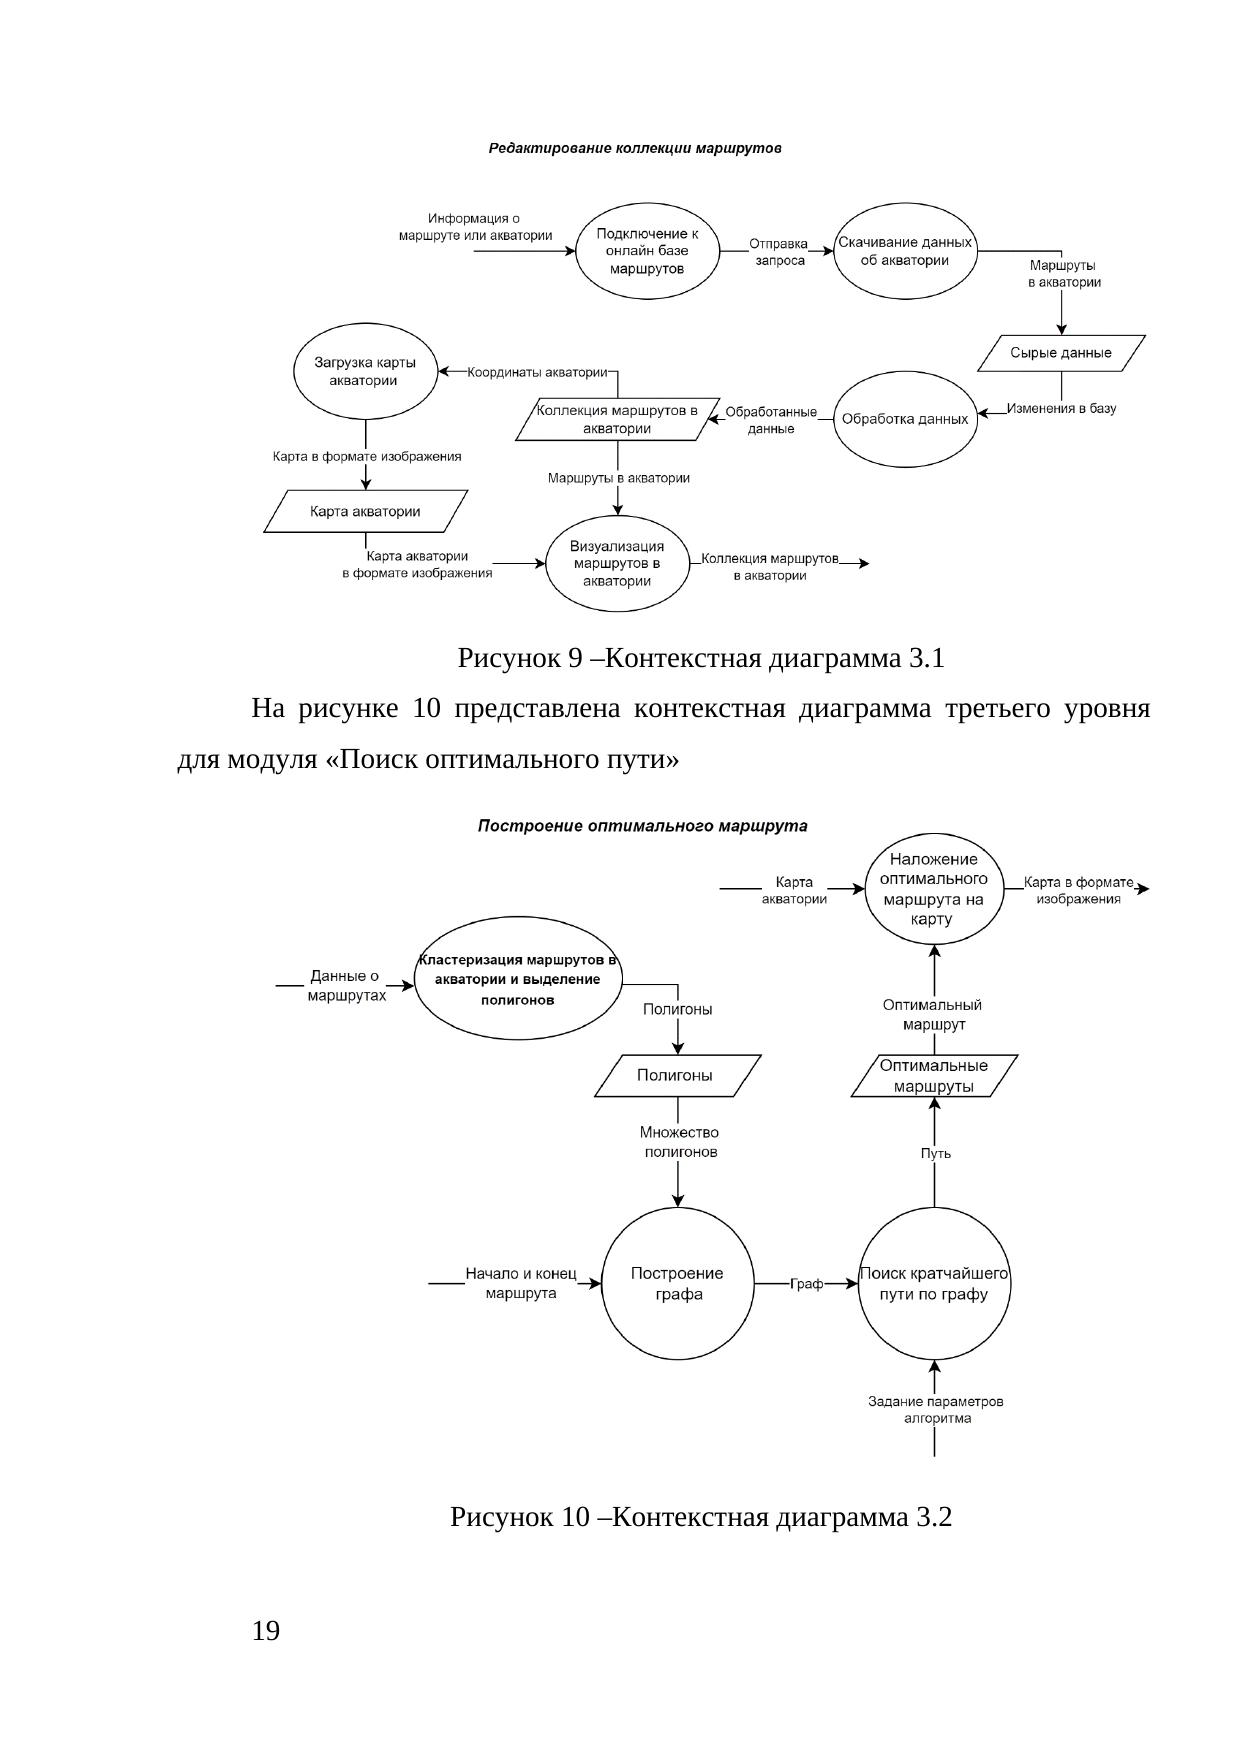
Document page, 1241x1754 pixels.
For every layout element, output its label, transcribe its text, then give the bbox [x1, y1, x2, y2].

text На рисунке 10 представлена контекстная диаграмма третьего уровня для модуля «Поиск оптимального пути» [177, 691, 1152, 774]
text Рисунок 9 –Контекстная диаграмма 3.1 [177, 640, 1152, 674]
text Рисунок 10 –Контекстная диаграмма 3.2 [177, 1499, 1152, 1532]
picture [251, 118, 1158, 624]
picture [251, 791, 1175, 1482]
